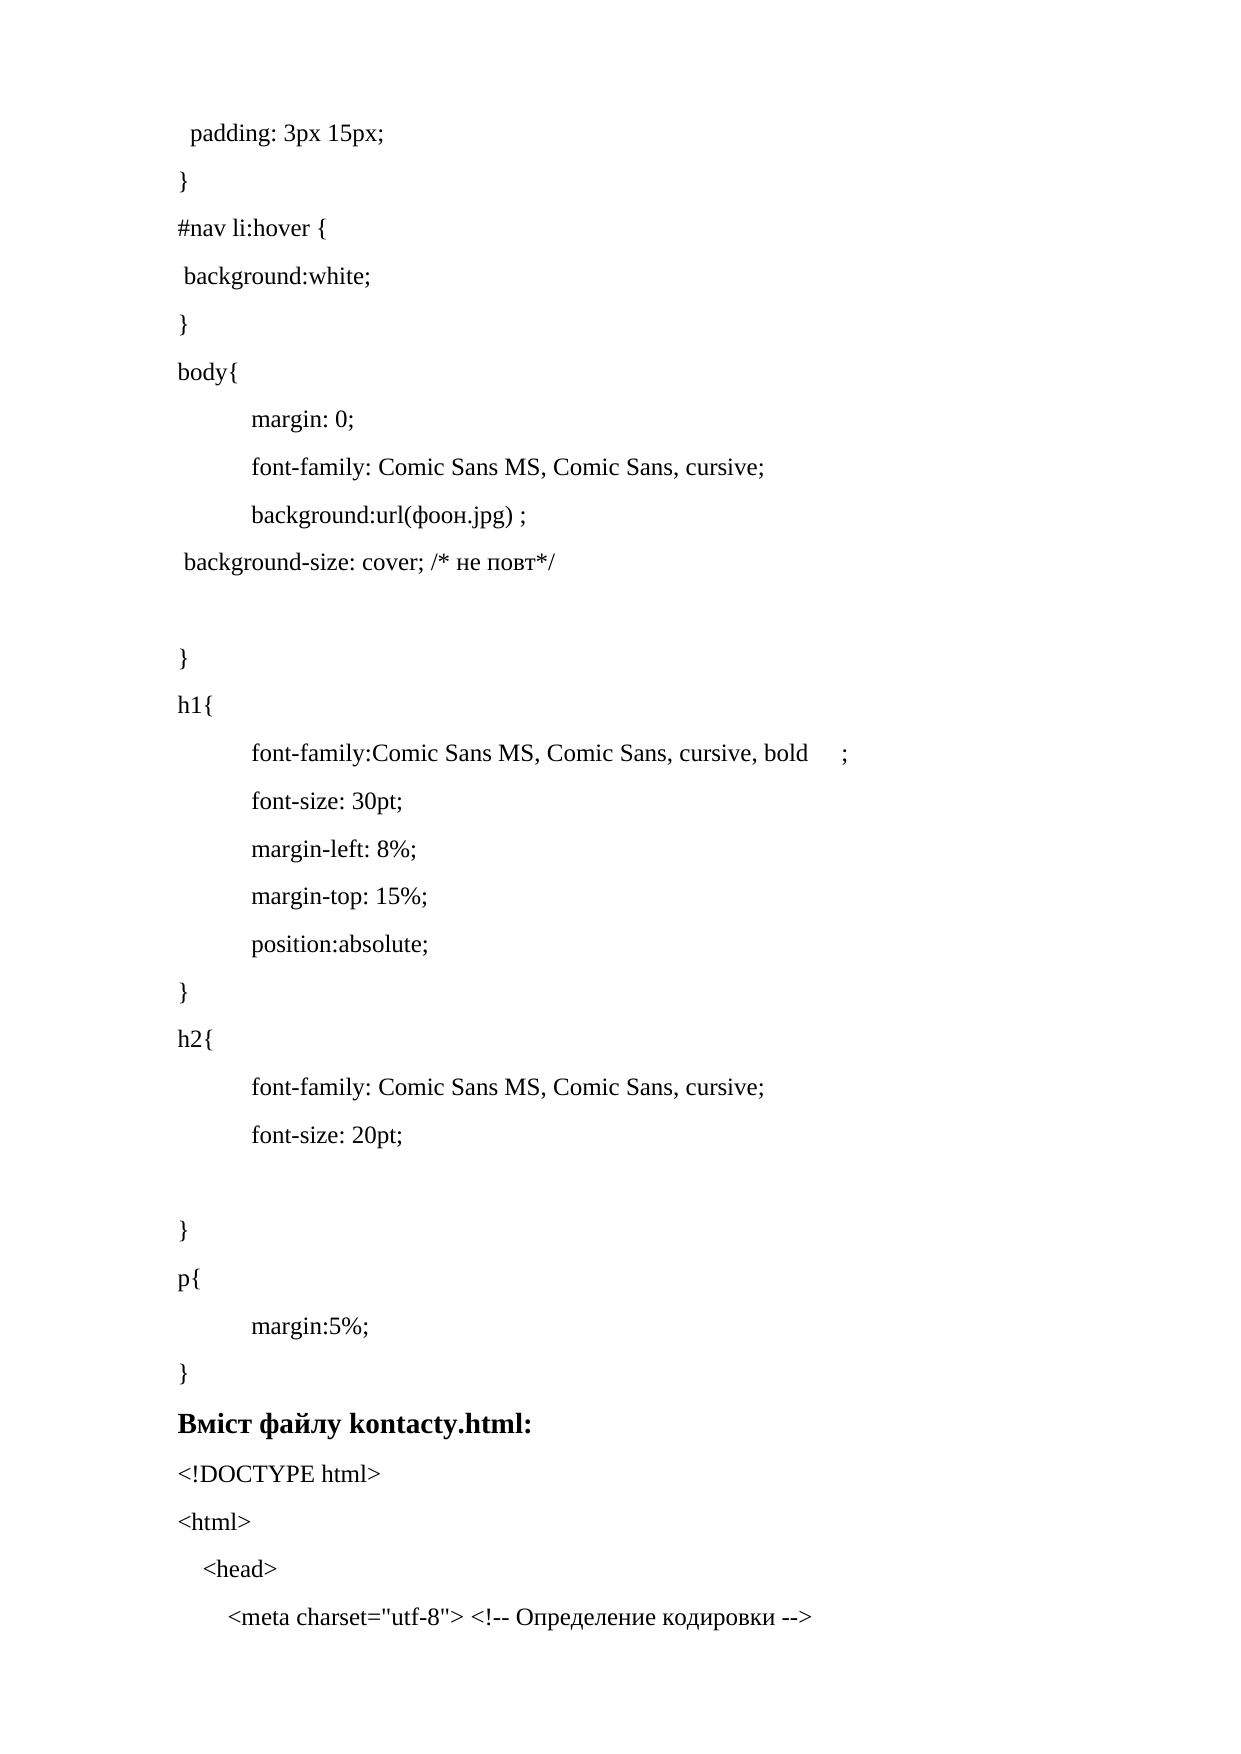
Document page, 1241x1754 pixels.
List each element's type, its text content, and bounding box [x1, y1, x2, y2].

text } [177, 309, 1152, 338]
text Вміст файлу kontacty.html: [177, 1406, 1152, 1440]
text <head> [177, 1554, 1152, 1583]
text margin-top: 15%; [177, 881, 1152, 910]
text body{ [177, 357, 1152, 385]
text <!DOCTYPE html> [177, 1459, 1152, 1488]
text font-size: 20pt; [177, 1120, 1152, 1149]
text } [177, 1358, 1152, 1387]
text padding: 3px 15px; [177, 118, 1152, 147]
text font-size: 30pt; [177, 786, 1152, 815]
text <html> [177, 1507, 1152, 1536]
text font-family: Comic Sans MS, Comic Sans, cursive; [177, 1072, 1152, 1101]
text background:url(фоон.jpg) ; [177, 500, 1152, 528]
text } [177, 1215, 1152, 1244]
text background-size: cover; /* не повт*/ [177, 547, 1152, 576]
text p{ [177, 1263, 1152, 1292]
text } [177, 166, 1152, 194]
text font-family: Comic Sans MS, Comic Sans, cursive; [177, 452, 1152, 481]
text } [177, 643, 1152, 672]
text font-family:Comic Sans MS, Comic Sans, cursive, bold ; [177, 738, 1152, 767]
text h1{ [177, 691, 1152, 719]
text } [177, 977, 1152, 1006]
text margin:5%; [177, 1311, 1152, 1339]
text margin: 0; [177, 404, 1152, 433]
text #nav li:hover { [177, 213, 1152, 242]
text position:absolute; [177, 929, 1152, 958]
text h2{ [177, 1024, 1152, 1053]
text background:white; [177, 261, 1152, 290]
text margin-left: 8%; [177, 834, 1152, 862]
text <meta charset="utf-8"> <!-- Определение кодировки --> [177, 1602, 1152, 1631]
